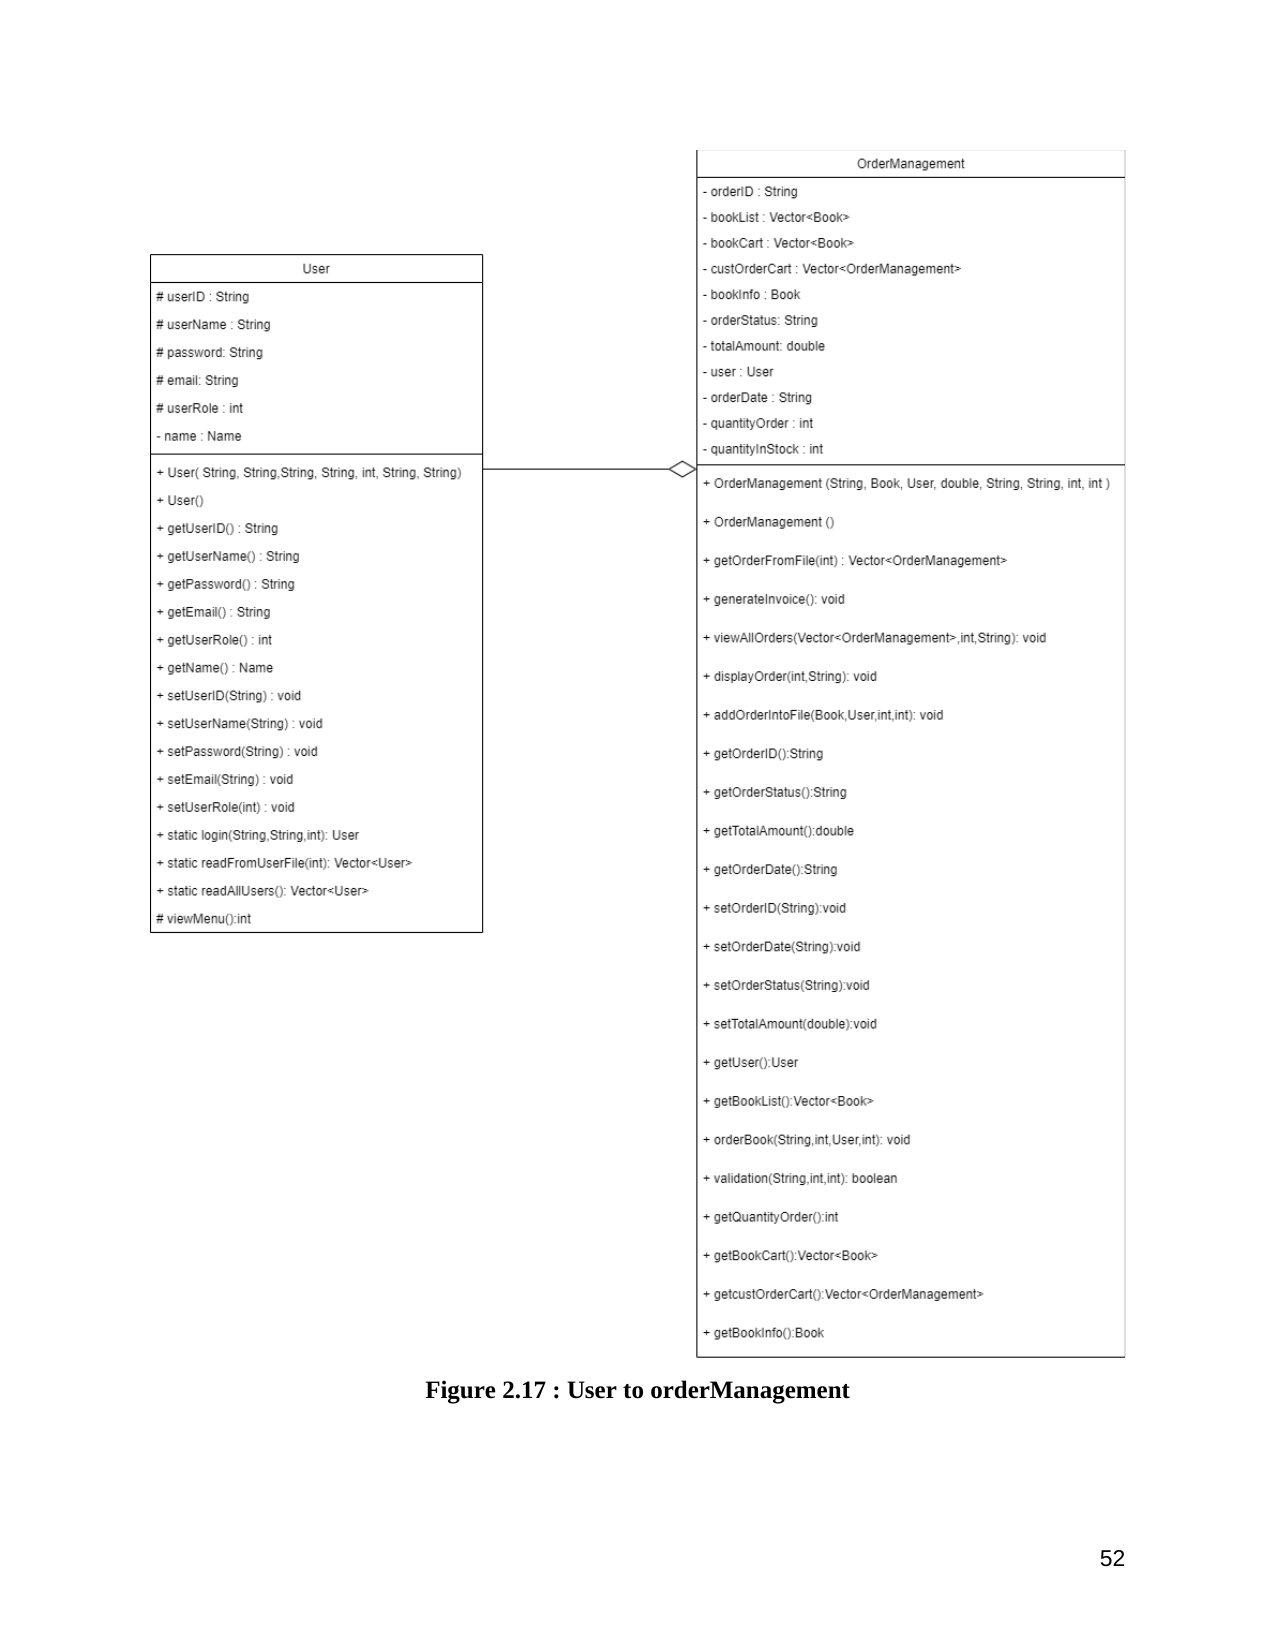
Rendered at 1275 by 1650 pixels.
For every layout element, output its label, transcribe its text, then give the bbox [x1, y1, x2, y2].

text Figure 2.17 : User to orderManagement [150, 1375, 1125, 1403]
picture [150, 150, 1125, 1361]
